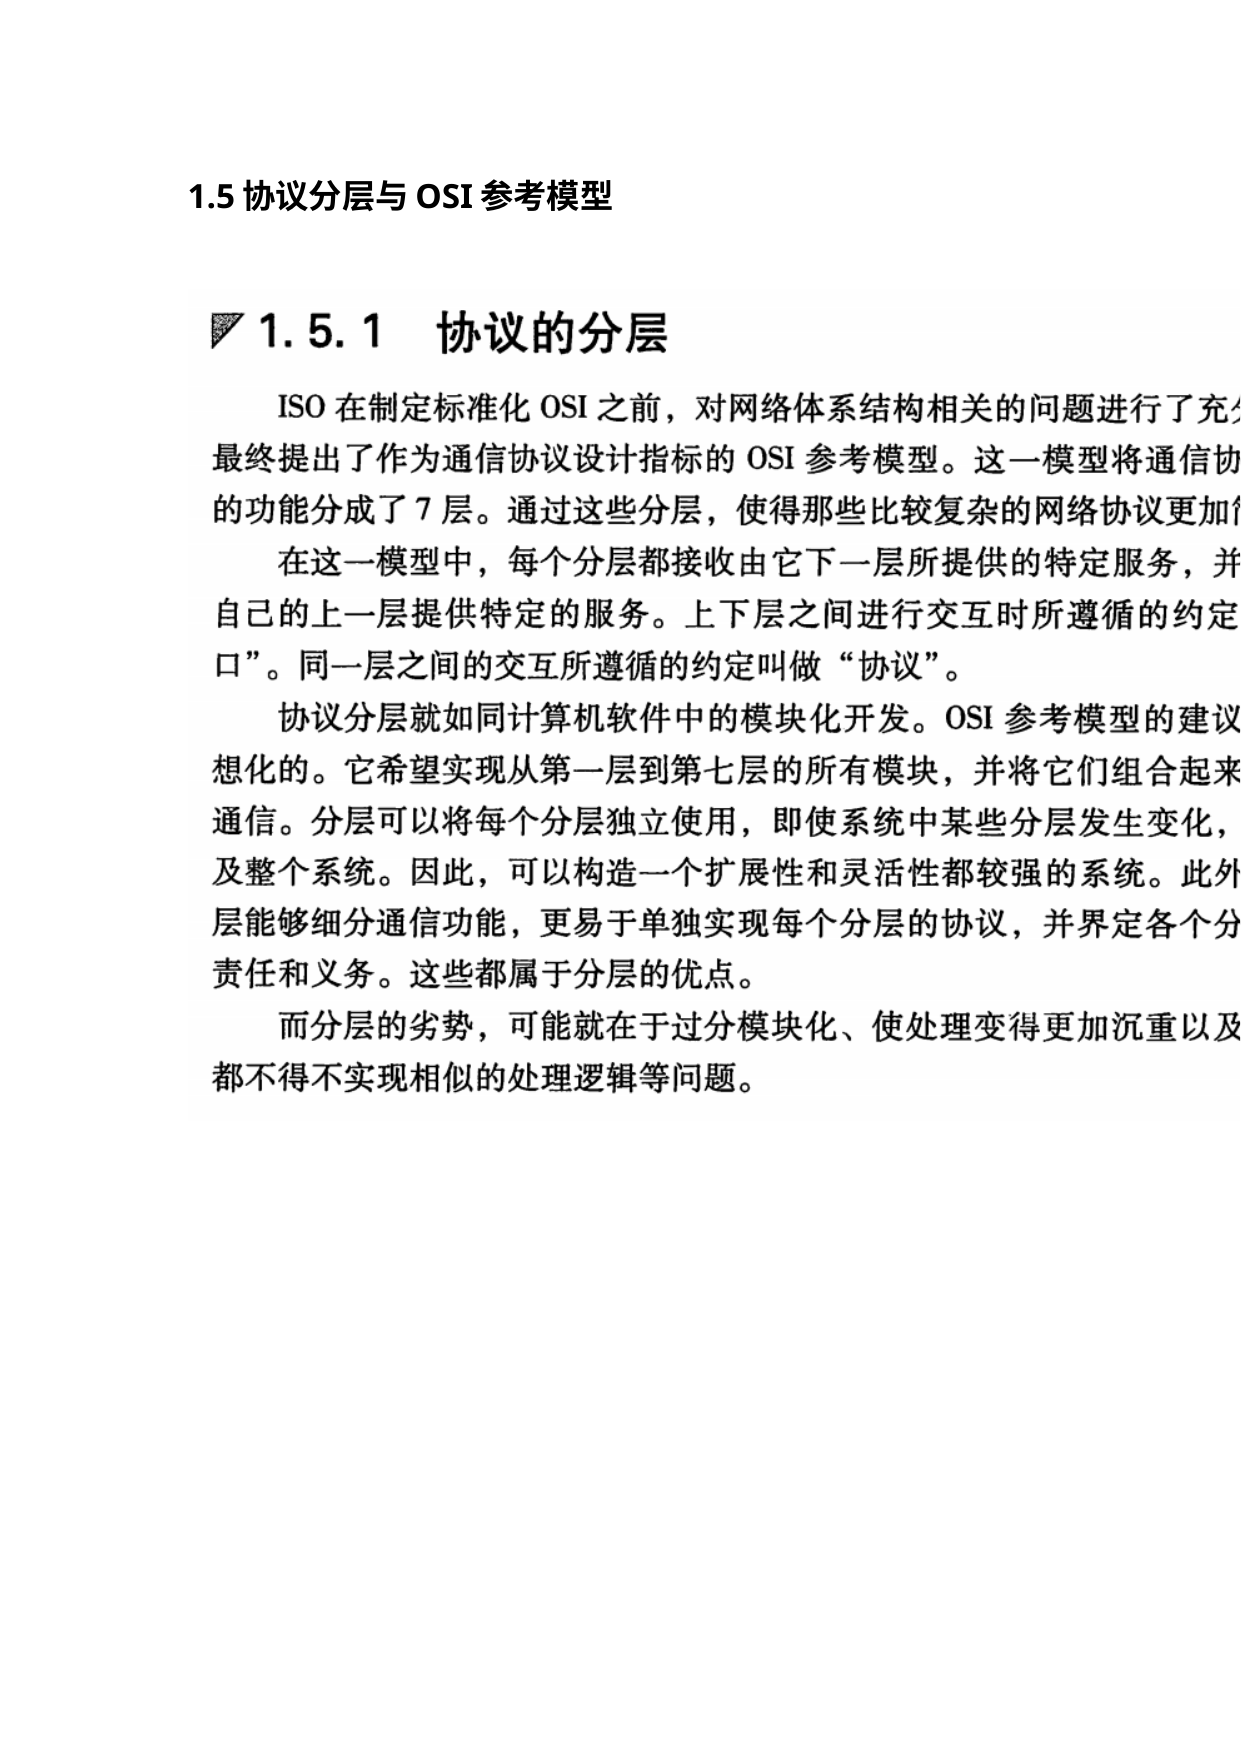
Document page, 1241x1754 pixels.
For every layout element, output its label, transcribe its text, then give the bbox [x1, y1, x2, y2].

subtitle 1.5协议分层与OSI参考模型 [187, 162, 1053, 227]
picture [187, 289, 1241, 1121]
